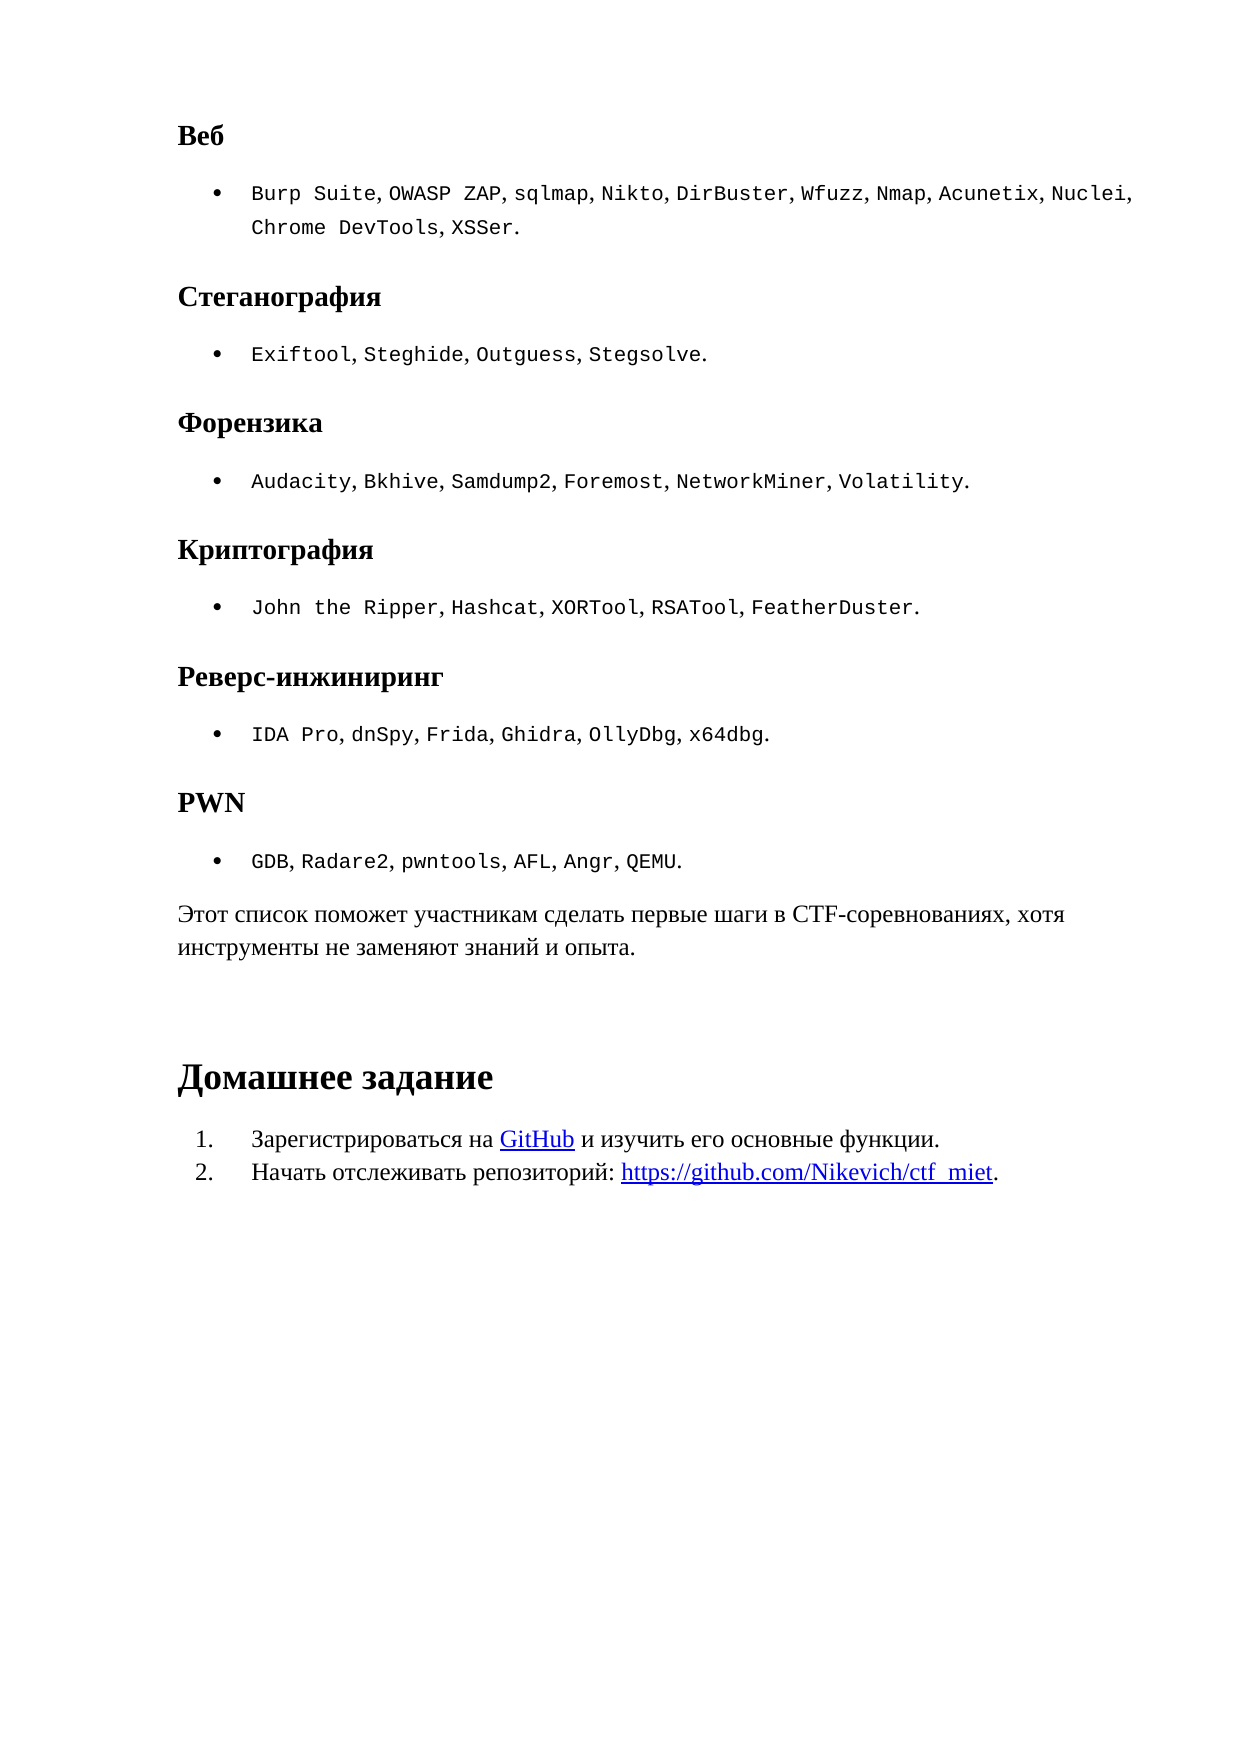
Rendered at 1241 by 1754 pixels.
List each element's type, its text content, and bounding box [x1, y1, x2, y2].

list Начать отслеживать репозиторий: https://github.com/Nikevich/ctf_miet. [213, 1157, 1152, 1186]
text Этот список поможет участникам сделать первые шаги в CTF-соревнованиях, хотя инструменты не заменяют знаний и опыта. [177, 899, 1152, 961]
subtitle Криптография [177, 532, 1152, 566]
subtitle PWN [177, 785, 1152, 819]
list John the Ripper, Hashcat, XORTool, RSATool, FeatherDuster. [213, 591, 1152, 621]
subtitle Форензика [177, 405, 1152, 439]
list GDB, Radare2, pwntools, AFL, Angr, QEMU. [213, 845, 1152, 874]
list IDA Pro, dnSpy, Frida, Ghidra, OllyDbg, x64dbg. [213, 718, 1152, 748]
list Exiftool, Steghide, Outguess, Stegsolve. [213, 338, 1152, 368]
list Audacity, Bkhive, Samdump2, Foremost, NetworkMiner, Volatility. [213, 465, 1152, 494]
subtitle Реверс-инжиниринг [177, 659, 1152, 692]
subtitle Домашнее задание [177, 1054, 1152, 1097]
subtitle Веб [177, 118, 1152, 152]
list Burp Suite, OWASP ZAP, sqlmap, Nikto, DirBuster, Wfuzz, Nmap, Acunetix, Nuclei, Chrome DevTools, XSSer. [213, 177, 1152, 241]
subtitle Стеганография [177, 279, 1152, 312]
list Зарегистрироваться на GitHub и изучить его основные функции. [213, 1124, 1152, 1153]
